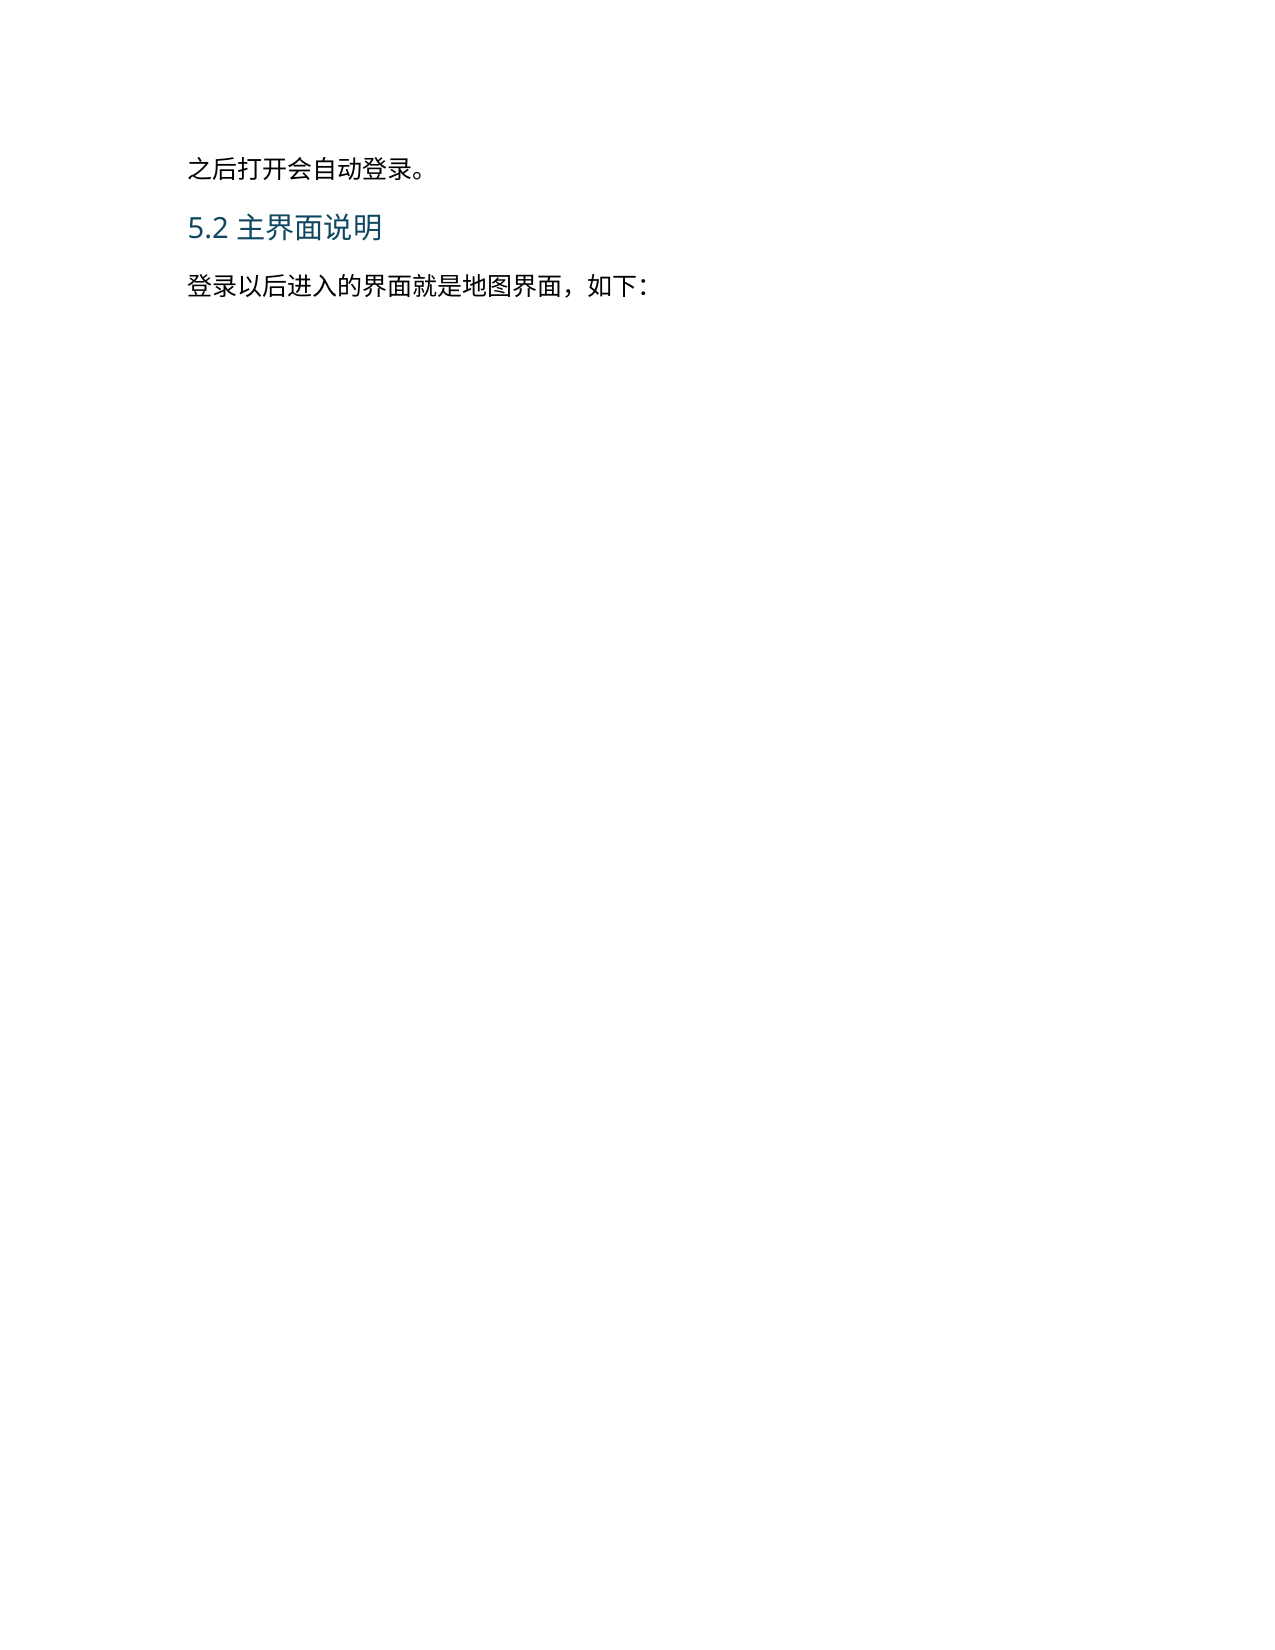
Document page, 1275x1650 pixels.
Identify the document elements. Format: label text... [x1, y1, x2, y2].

text 登录以后进入的界面就是地图界面，如下： [187, 266, 1087, 302]
text 之后打开会自动登录。 [187, 150, 1087, 186]
subtitle 5.2 主界面说明 [187, 205, 1087, 247]
